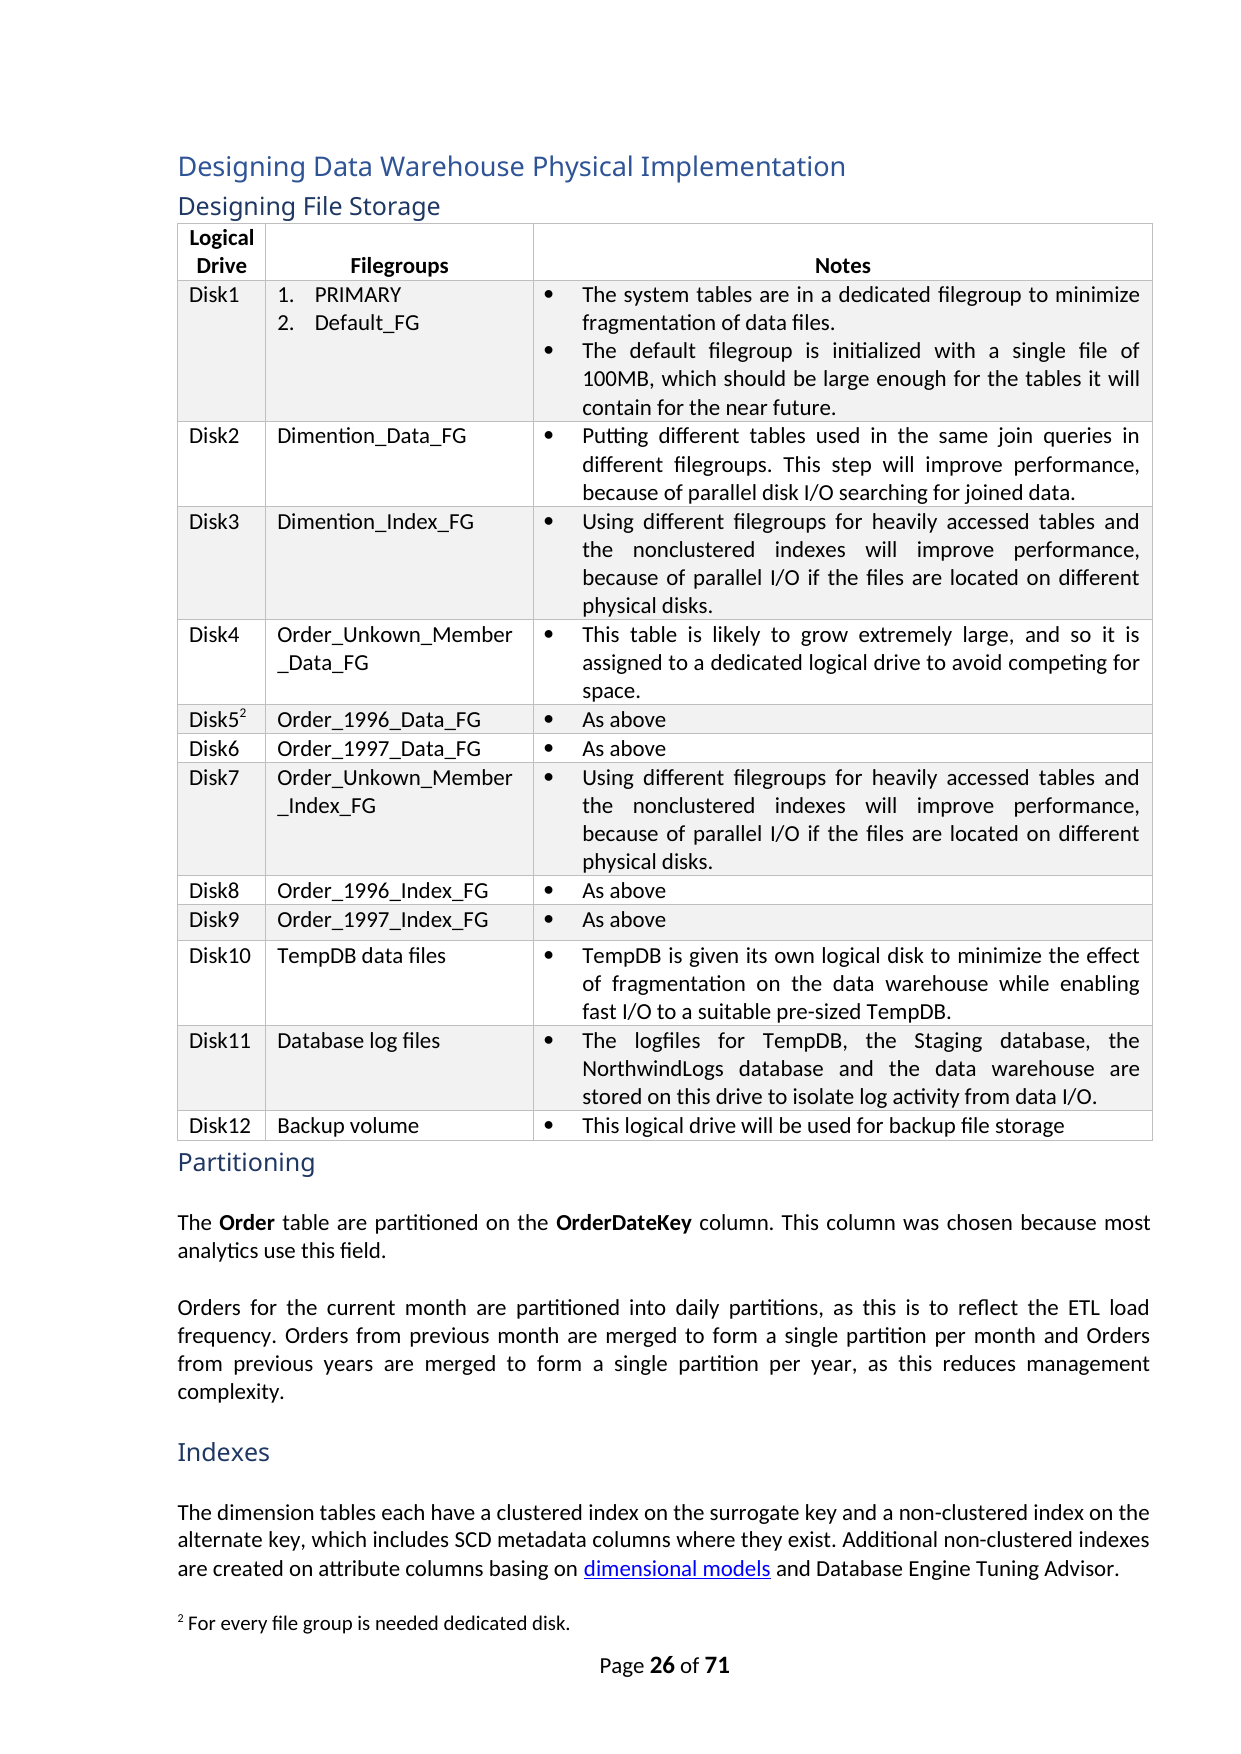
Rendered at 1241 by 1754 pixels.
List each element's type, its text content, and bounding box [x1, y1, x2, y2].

subtitle Partitioning [177, 1145, 1152, 1179]
subtitle Designing File Storage [177, 188, 1152, 222]
table_cell Database log files [266, 1026, 533, 1110]
table_cell The logfiles for TempDB, the Staging database, the NorthwindLogs database and the data warehouse are stored on this drive to isolate log activity from data I/O. [534, 1026, 1152, 1110]
table_cell Disk4 [178, 620, 265, 704]
table_cell This table is likely to grow extremely large, and so it is assigned to a dedicated logical drive to avoid competing for space. [534, 620, 1152, 704]
text The Order table are partitioned on the OrderDateKey column. This column was chosen because most analytics use this field. [177, 1208, 1152, 1264]
table_cell Disk8 [178, 876, 265, 904]
table_cell As above [534, 734, 1152, 762]
table_cell As above [534, 905, 1152, 940]
table_cell This logical drive will be used for backup file storage [534, 1111, 1152, 1139]
table_cell Order_1996_Index_FG [266, 876, 533, 904]
table_cell Backup volume [266, 1111, 533, 1139]
table_cell Disk3 [178, 507, 265, 619]
table_header Filegroups [266, 224, 533, 279]
table_cell Disk10 [178, 941, 265, 1025]
text Orders for the current month are partitioned into daily partitions, as this is to reflect the ETL load frequency. Orders from previous month are merged to form a single partition per month and Orders from previous years are merged to form a single partition per year, as this reduces management complexity. [177, 1293, 1152, 1405]
table_cell TempDB is given its own logical disk to minimize the effect of fragmentation on the data warehouse while enabling fast I/O to a suitable pre-sized TempDB. [534, 941, 1152, 1025]
table_cell Dimention_Data_FG [266, 422, 533, 506]
subtitle Indexes [177, 1434, 1152, 1468]
table_cell Disk9 [178, 905, 265, 940]
table_cell Disk2 [178, 422, 265, 506]
table_cell As above [534, 876, 1152, 904]
table_cell Order_1996_Data_FG [266, 705, 533, 733]
table_header Logical Drive [178, 224, 265, 279]
table_cell Disk7 [178, 763, 265, 875]
table_cell Disk11 [178, 1026, 265, 1110]
table_cell Disk5 [178, 705, 265, 733]
table_cell Order_1997_Data_FG [266, 734, 533, 762]
table_cell Using different filegroups for heavily accessed tables and the nonclustered indexes will improve performance, because of parallel I/O if the files are located on different physical disks. [534, 507, 1152, 619]
table_cell Order_Unkown_Member_Index_FG [266, 763, 533, 875]
table_cell Order_1997_Index_FG [266, 905, 533, 940]
table_cell Putting different tables used in the same join queries in different filegroups. This step will improve performance, because of parallel disk I/O searching for joined data. [534, 422, 1152, 506]
table_cell Order_Unkown_Member_Data_FG [266, 620, 533, 704]
table_cell PRIMARY Default_FG [266, 281, 533, 421]
table_cell The system tables are in a dedicated filegroup to minimize fragmentation of data files. The default filegroup is initialized with a single file of 100MB, which should be large enough for the tables it will contain for the near future. [534, 281, 1152, 421]
table_cell Disk12 [178, 1111, 265, 1139]
table_header Notes [534, 224, 1152, 279]
subtitle Designing Data Warehouse Physical Implementation [177, 147, 1152, 184]
table_cell Using different filegroups for heavily accessed tables and the nonclustered indexes will improve performance, because of parallel I/O if the files are located on different physical disks. [534, 763, 1152, 875]
table_cell TempDB data files [266, 941, 533, 1025]
table_cell As above [534, 705, 1152, 733]
table_cell Disk1 [178, 281, 265, 421]
table_cell Dimention_Index_FG [266, 507, 533, 619]
text The dimension tables each have a clustered index on the surrogate key and a non-clustered index on the alternate key, which includes SCD metadata columns where they exist. Additional non-clustered indexes are created on attribute columns basing on dimensional models and Database Engine Tuning Advisor. [177, 1498, 1152, 1582]
table_cell Disk6 [178, 734, 265, 762]
